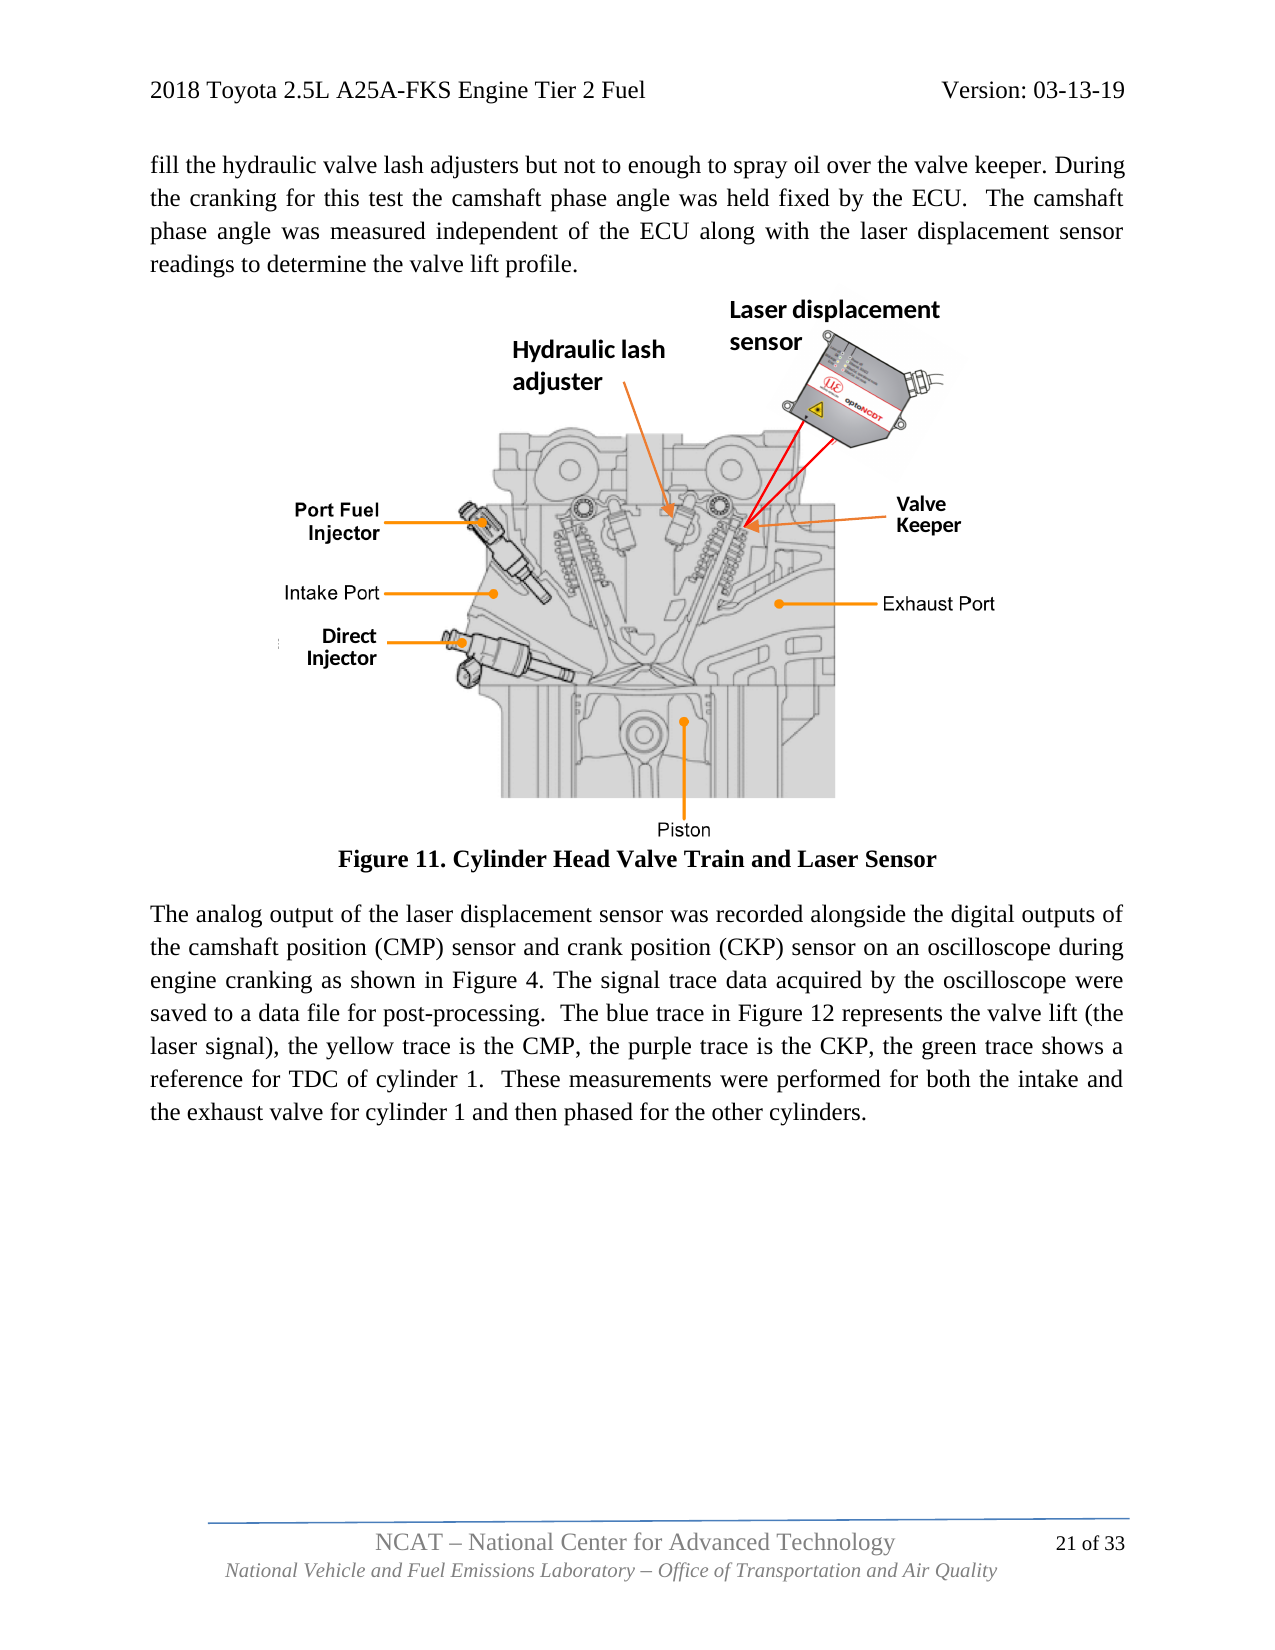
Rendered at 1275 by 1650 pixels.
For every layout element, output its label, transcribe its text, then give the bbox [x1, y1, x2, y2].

text The analog output of the laser displacement sensor was recorded alongside the digital outputs of the camshaft position (CMP) sensor and crank position (CKP) sensor on an oscilloscope during engine cranking as shown in Figure 4. The signal trace data acquired by the oscilloscope were saved to a data file for post-processing. The blue trace in Figure 12 represents the valve lift (the laser signal), the yellow trace is the CMP, the purple trace is the CKP, the green trace shows a reference for TDC of cylinder 1. These measurements were performed for both the intake and the exhaust valve for cylinder 1 and then phased for the other cylinders. [150, 899, 1125, 1126]
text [150, 150, 1125, 278]
text Figure 11. Cylinder Head Valve Train and Laser Sensor [150, 844, 1125, 873]
